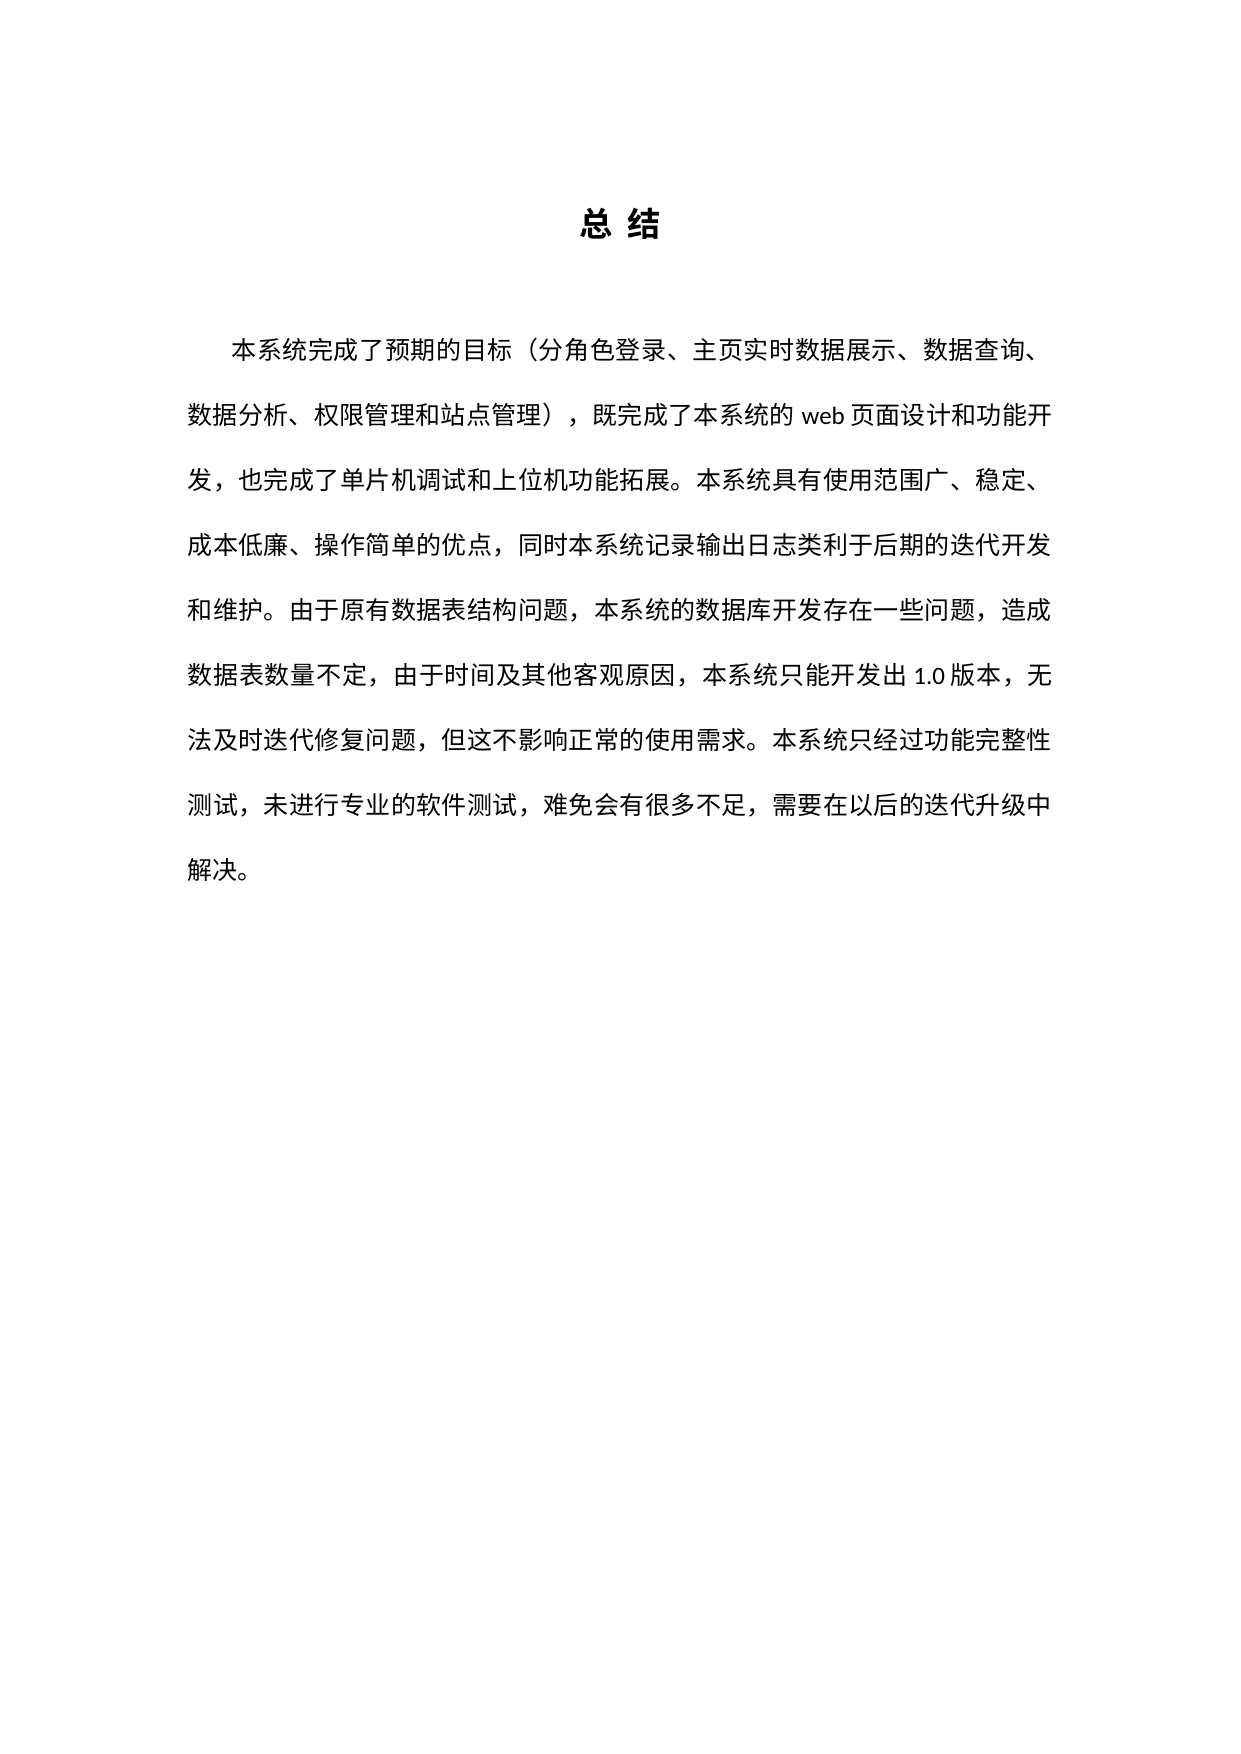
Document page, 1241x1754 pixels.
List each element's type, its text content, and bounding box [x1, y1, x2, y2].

text 本系统完成了预期的目标（分角色登录、主页实时数据展示、数据查询、数据分析、权限管理和站点管理），既完成了本系统的web页面设计和功能开发，也完成了单片机调试和上位机功能拓展。本系统具有使用范围广、稳定、成本低廉、操作简单的优点，同时本系统记录输出日志类利于后期的迭代开发和维护。由于原有数据表结构问题，本系统的数据库开发存在一些问题，造成数据表数量不定，由于时间及其他客观原因，本系统只能开发出1.0版本，无法及时迭代修复问题，但这不影响正常的使用需求。本系统只经过功能完整性测试，未进行专业的软件测试，难免会有很多不足，需要在以后的迭代升级中解决。 [187, 316, 1053, 901]
subtitle 总 结 [187, 189, 1053, 254]
